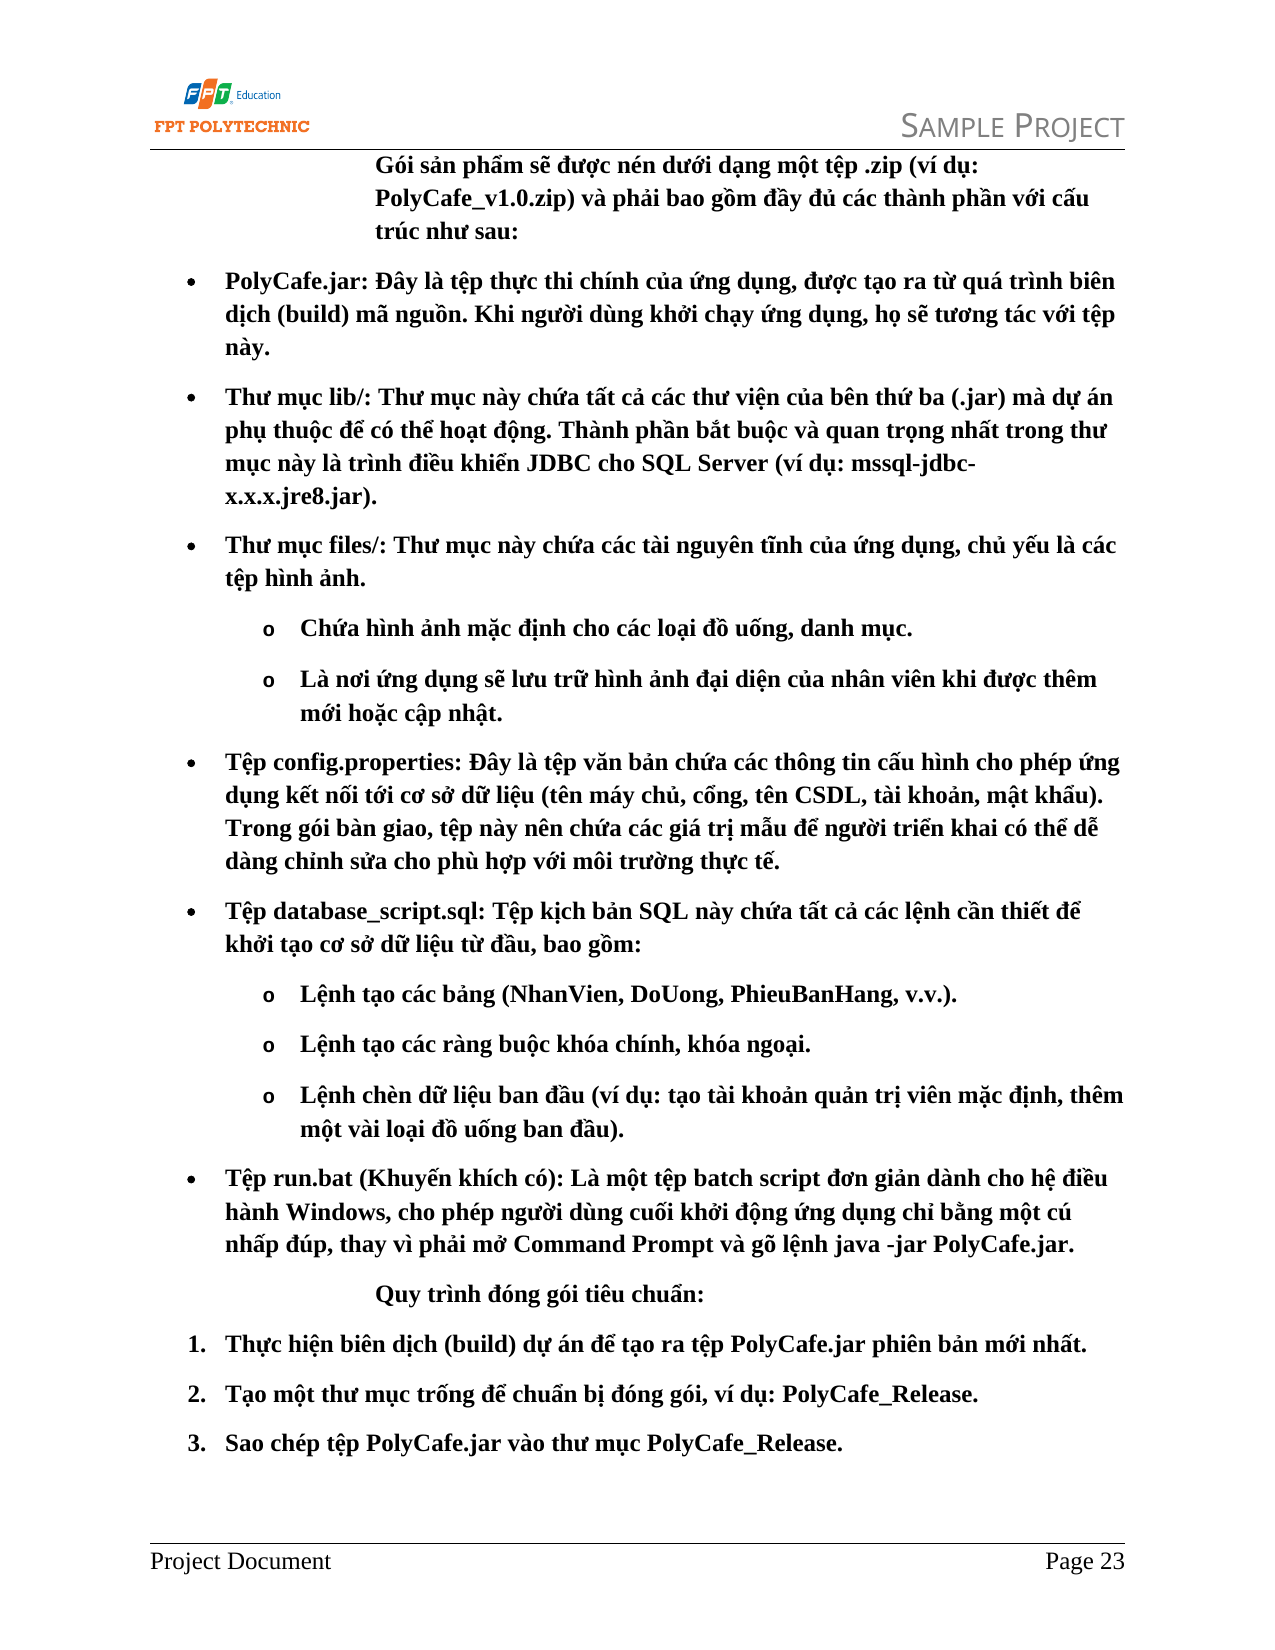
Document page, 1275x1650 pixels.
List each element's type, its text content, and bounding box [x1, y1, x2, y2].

list Tệp run.bat (Khuyến khích có): Là một tệp batch script đơn giản dành cho hệ điều hành Windows, cho phép người dùng cuối khởi động ứng dụng chỉ bằng một cú nhấp đúp, thay vì phải mở Command Prompt và gõ lệnh java -jar PolyCafe.jar. [187, 1163, 1125, 1258]
list Tệp database_script.sql: Tệp kịch bản SQL này chứa tất cả các lệnh cần thiết để khởi tạo cơ sở dữ liệu từ đầu, bao gồm: [187, 896, 1125, 958]
list PolyCafe.jar: Đây là tệp thực thi chính của ứng dụng, được tạo ra từ quá trình biên dịch (build) mã nguồn. Khi người dùng khởi chạy ứng dụng, họ sẽ tương tác với tệp này. [187, 266, 1125, 361]
list Thực hiện biên dịch (build) dự án để tạo ra tệp PolyCafe.jar phiên bản mới nhất. [187, 1329, 1125, 1358]
list Sao chép tệp PolyCafe.jar vào thư mục PolyCafe_Release. [187, 1428, 1125, 1457]
list Thư mục lib/: Thư mục này chứa tất cả các thư viện của bên thứ ba (.jar) mà dự án phụ thuộc để có thể hoạt động. Thành phần bắt buộc và quan trọng nhất trong thư mục này là trình điều khiển JDBC cho SQL Server (ví dụ: mssql-jdbc-x.x.x.jre8.jar). [187, 382, 1125, 509]
list Lệnh chèn dữ liệu ban đầu (ví dụ: tạo tài khoản quản trị viên mặc định, thêm một vài loại đồ uống ban đầu). [262, 1080, 1125, 1143]
text Quy trình đóng gói tiêu chuẩn: [375, 1279, 1125, 1308]
list Thư mục files/: Thư mục này chứa các tài nguyên tĩnh của ứng dụng, chủ yếu là các tệp hình ảnh. [187, 530, 1125, 592]
picture [150, 75, 316, 138]
text Gói sản phẩm sẽ được nén dưới dạng một tệp .zip (ví dụ: PolyCafe_v1.0.zip) và phải bao gồm đầy đủ các thành phần với cấu trúc như sau: [375, 150, 1125, 245]
list Lệnh tạo các bảng (NhanVien, DoUong, PhieuBanHang, v.v.). [262, 979, 1125, 1008]
list Tạo một thư mục trống để chuẩn bị đóng gói, ví dụ: PolyCafe_Release. [187, 1379, 1125, 1407]
list Lệnh tạo các ràng buộc khóa chính, khóa ngoại. [262, 1029, 1125, 1059]
list Tệp config.properties: Đây là tệp văn bản chứa các thông tin cấu hình cho phép ứng dụng kết nối tới cơ sở dữ liệu (tên máy chủ, cổng, tên CSDL, tài khoản, mật khẩu). Trong gói bàn giao, tệp này nên chứa các giá trị mẫu để người triển khai có thể dễ dàng chỉnh sửa cho phù hợp với môi trường thực tế. [187, 747, 1125, 875]
list Chứa hình ảnh mặc định cho các loại đồ uống, danh mục. [262, 613, 1125, 643]
list Là nơi ứng dụng sẽ lưu trữ hình ảnh đại diện của nhân viên khi được thêm mới hoặc cập nhật. [262, 664, 1125, 726]
